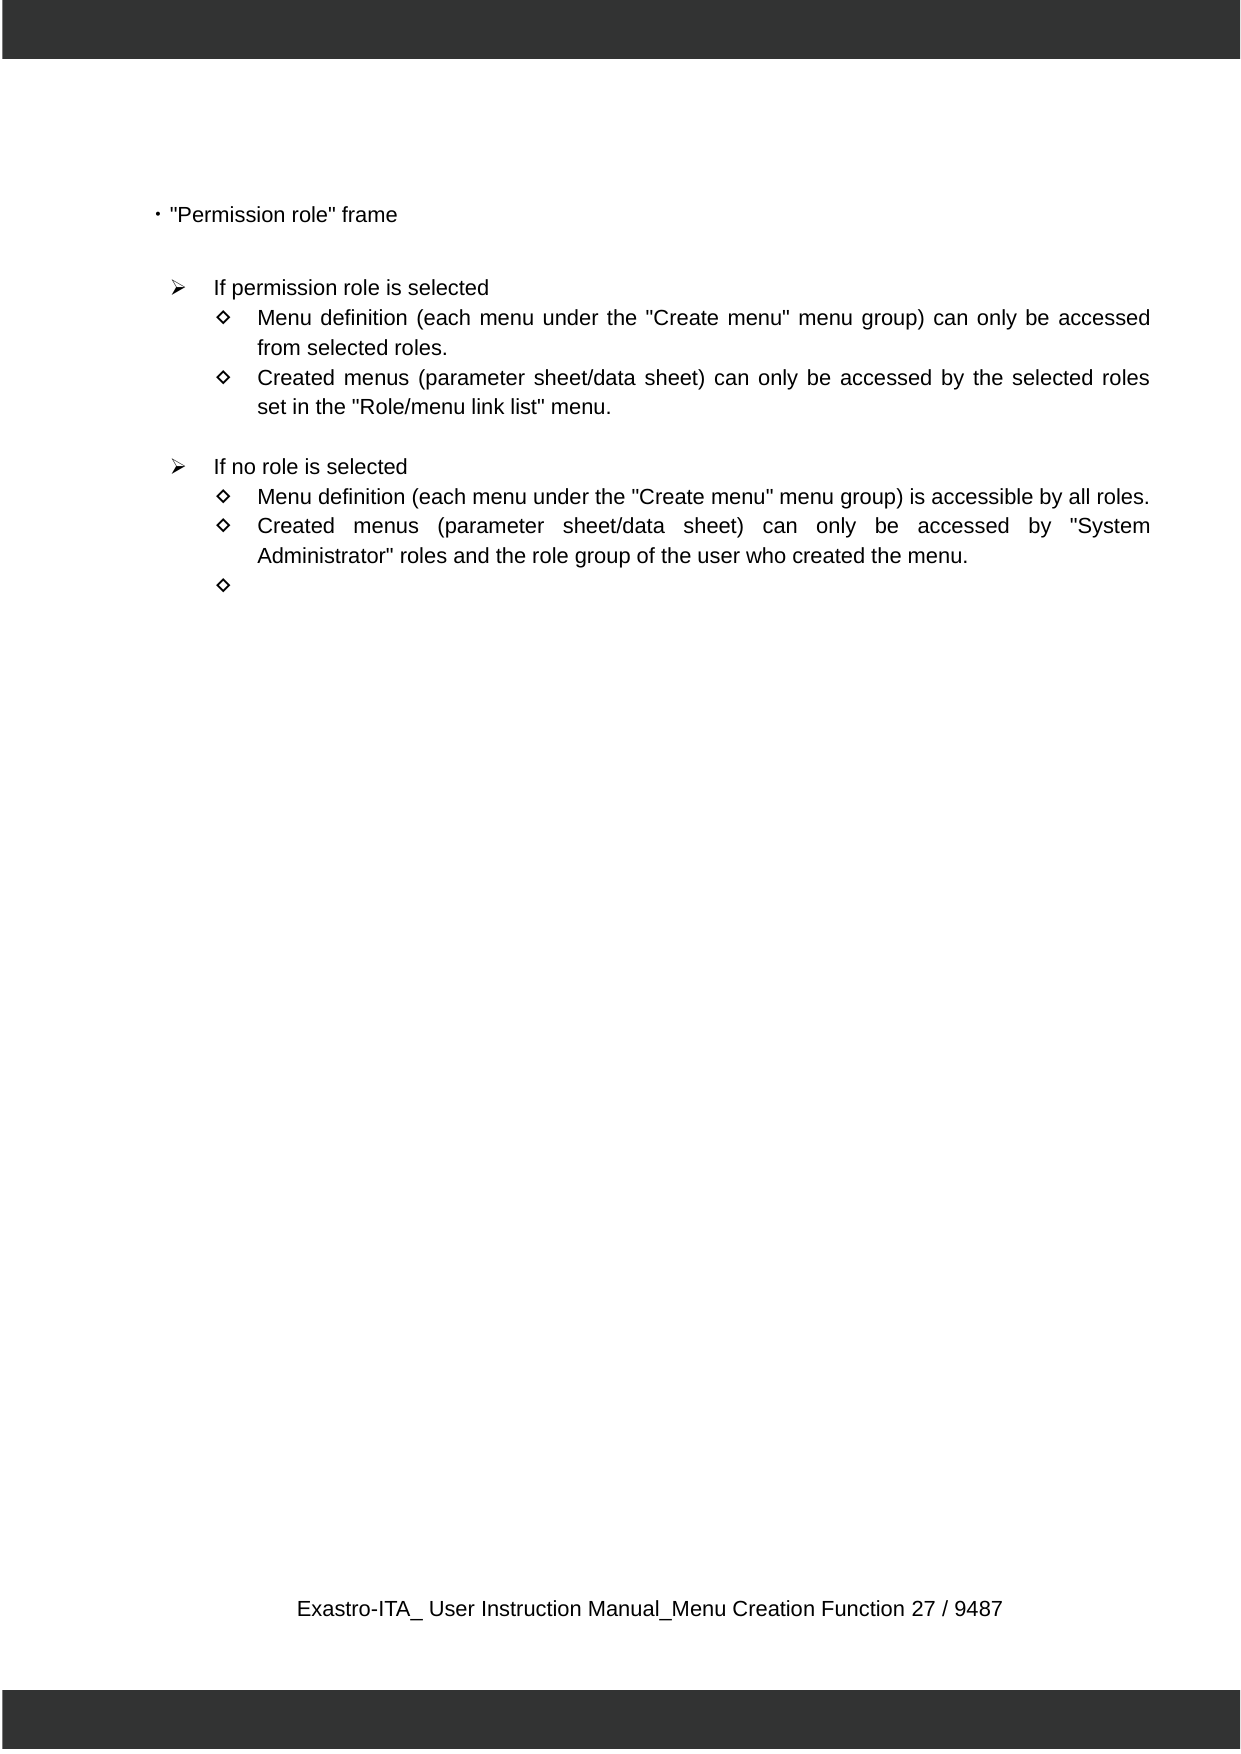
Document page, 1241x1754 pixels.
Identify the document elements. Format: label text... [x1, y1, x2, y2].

list Created menus (parameter sheet/data sheet) can only be accessed by the selected roles set in the "Role/menu link list" menu. [213, 362, 1152, 422]
list If permission role is selected [169, 273, 1152, 303]
list Menu definition (each menu under the "Create menu" menu group) is accessible by all roles. [213, 481, 1152, 511]
list If no role is selected [169, 452, 1152, 481]
list Menu definition (each menu under the "Create menu" menu group) can only be accessed from selected roles. [213, 303, 1152, 362]
text ・"Permission role" frame [148, 183, 1152, 243]
list Created menus (parameter sheet/data sheet) can only be accessed by "System Administrator" roles and the role group of the user who created the menu. [213, 511, 1152, 571]
picture [2, 0, 1241, 59]
picture [2, 1690, 1241, 1749]
